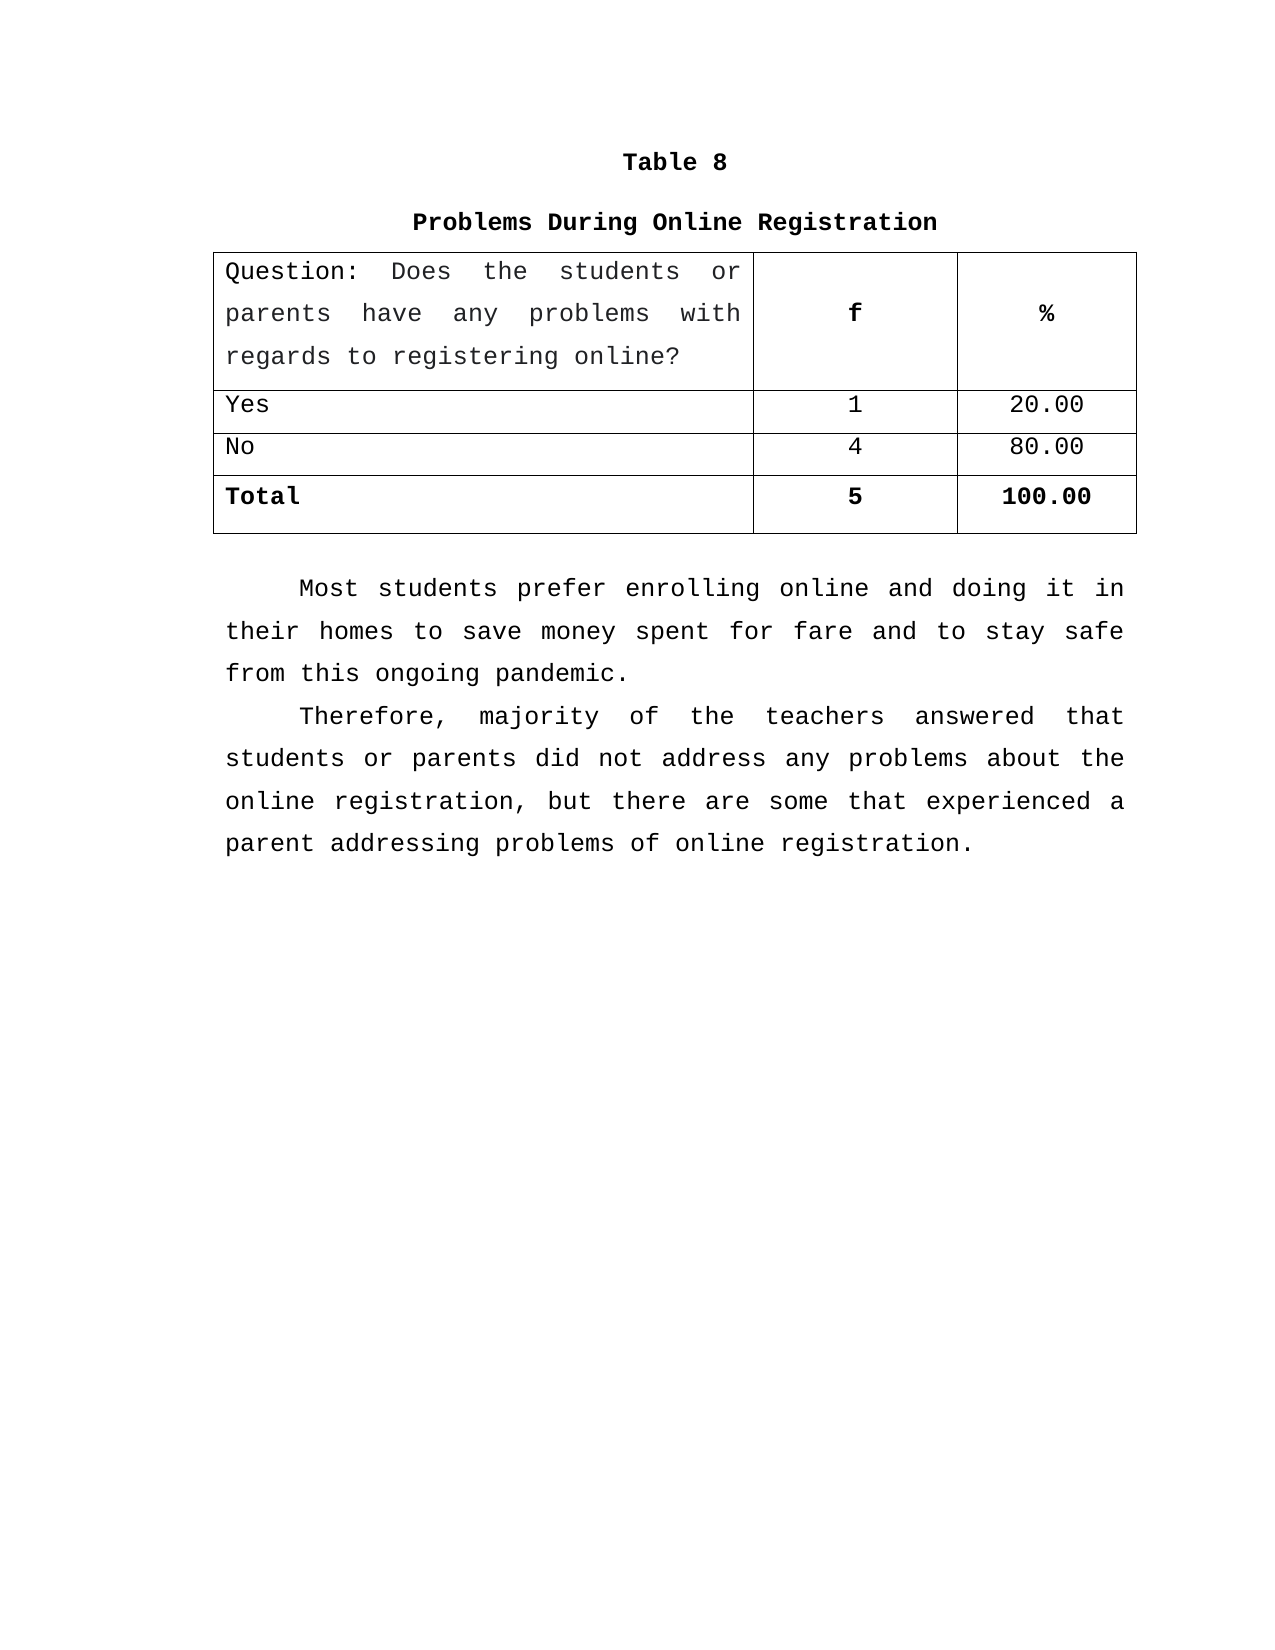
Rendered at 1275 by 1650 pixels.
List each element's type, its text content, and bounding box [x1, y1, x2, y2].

table_cell 20.00 [958, 391, 1136, 433]
table_cell No [214, 434, 753, 475]
table_header % [958, 253, 1136, 390]
table_cell Yes [214, 391, 753, 433]
table_header Question: Does the students or parents have any problems with regards to registering online? [214, 253, 753, 390]
table_header f [754, 253, 957, 390]
table_cell 1 [754, 391, 957, 433]
table_cell 4 [754, 434, 957, 475]
table_cell 5 [754, 476, 957, 532]
text Table 8 [225, 150, 1125, 178]
table_cell 80.00 [958, 434, 1136, 475]
text Most students prefer enrolling online and doing it in their homes to save money spent for fare and to stay safe from this ongoing pandemic. [225, 576, 1125, 689]
table_cell 100.00 [958, 476, 1136, 532]
text Therefore, majority of the teachers answered that students or parents did not address any problems about the online registration, but there are some that experienced a parent addressing problems of online registration. [225, 703, 1125, 859]
text Problems During Online Registration [225, 209, 1125, 237]
table_cell Total [214, 476, 753, 532]
